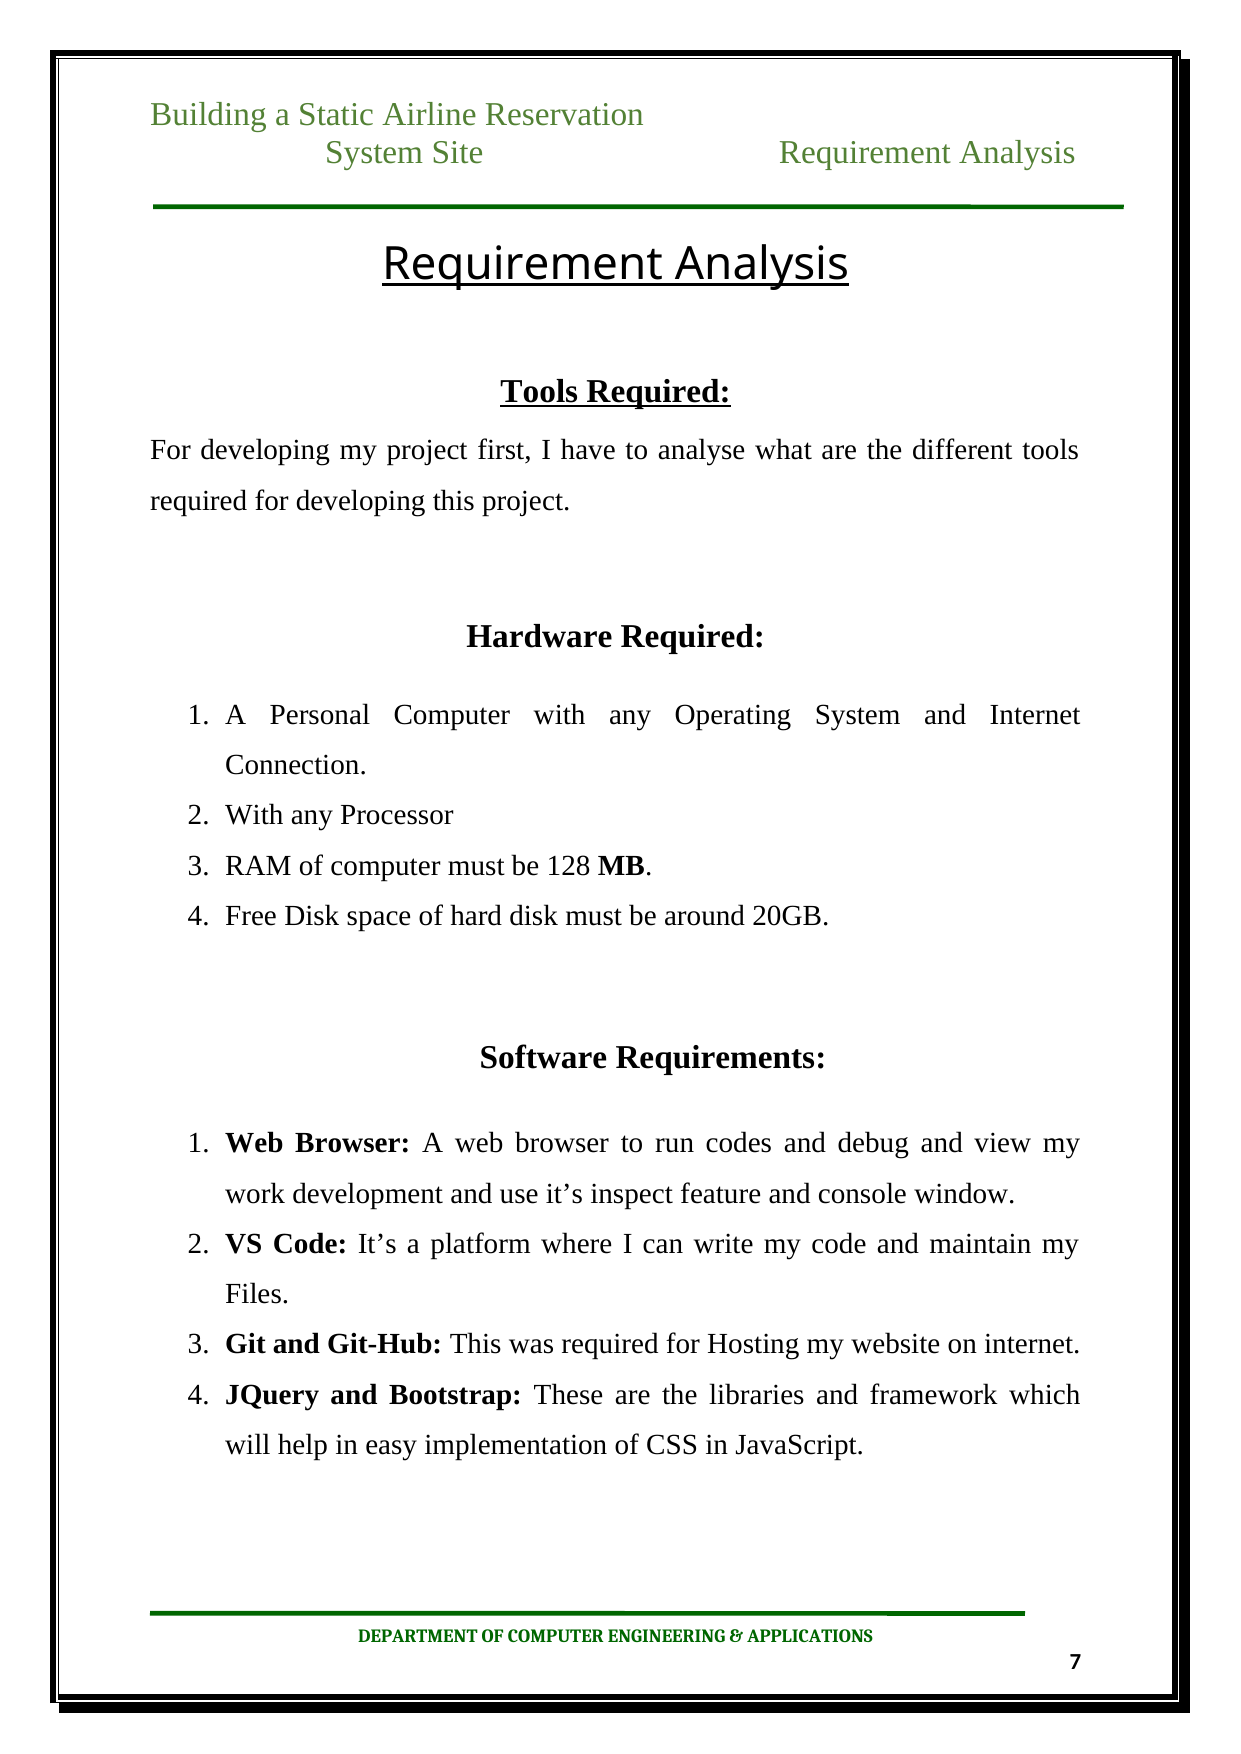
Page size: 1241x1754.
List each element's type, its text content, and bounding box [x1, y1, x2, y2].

list A Personal Computer with any Operating System and Internet Connection. [187, 697, 1081, 781]
list Software Requirements: [225, 1037, 1081, 1076]
text Tools Required: [150, 372, 1081, 410]
list Git and Git-Hub: This was required for Hosting my website on internet. [187, 1327, 1081, 1360]
list VS Code: It’s a platform where I can write my code and maintain my Files. [187, 1226, 1081, 1310]
text Requirement Analysis [150, 230, 1081, 293]
text For developing my project first, I have to analyse what are the different tools required for developing this project. [150, 432, 1081, 516]
list With any Processor [187, 797, 1081, 831]
list RAM of computer must be 128 MB. [187, 848, 1081, 881]
text Hardware Required: [150, 617, 1081, 655]
list Web Browser: A web browser to run codes and debug and view my work development and use it’s inspect feature and console window. [187, 1125, 1081, 1209]
list JQuery and Bootstrap: These are the libraries and framework which will help in easy implementation of CSS in JavaScript. [187, 1377, 1081, 1461]
list Free Disk space of hard disk must be around 20GB. [187, 898, 1081, 932]
